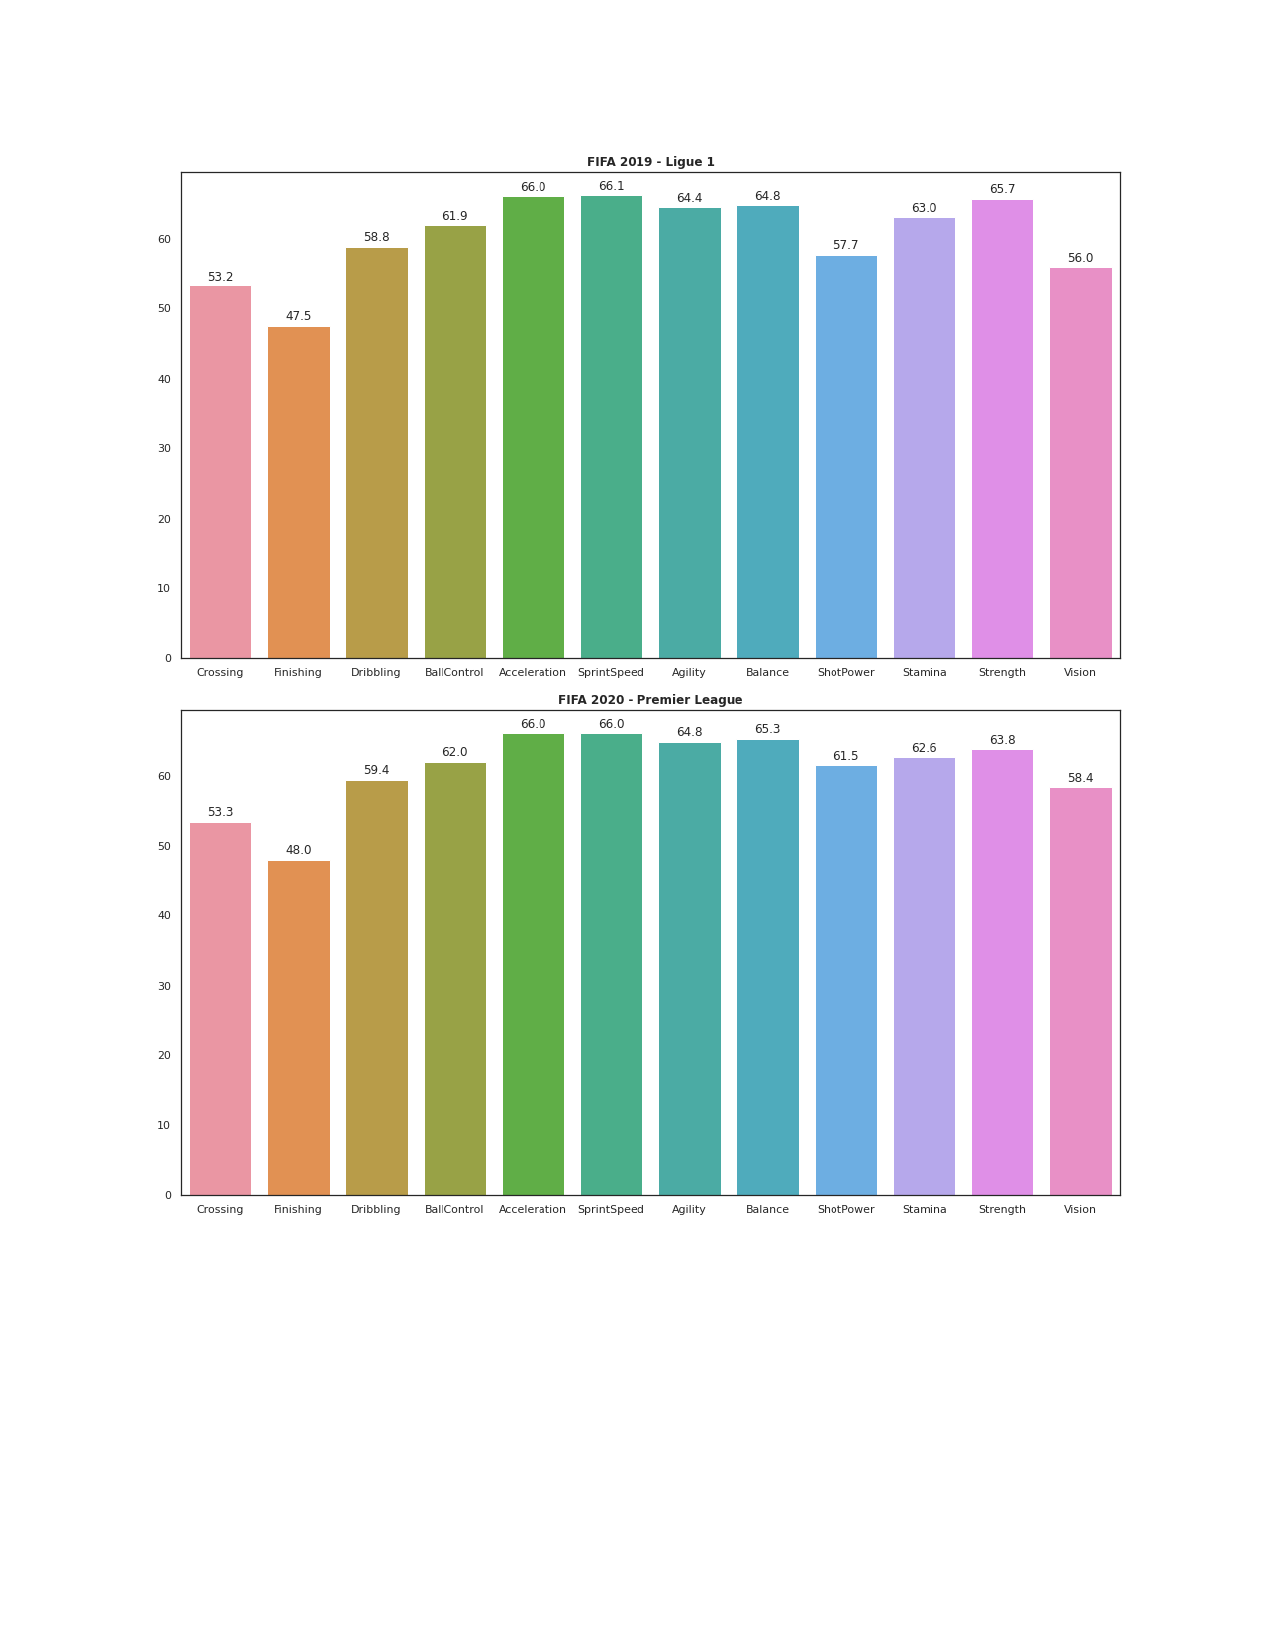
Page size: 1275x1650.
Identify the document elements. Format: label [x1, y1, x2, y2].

picture [150, 687, 1125, 1221]
picture [150, 150, 1125, 684]
